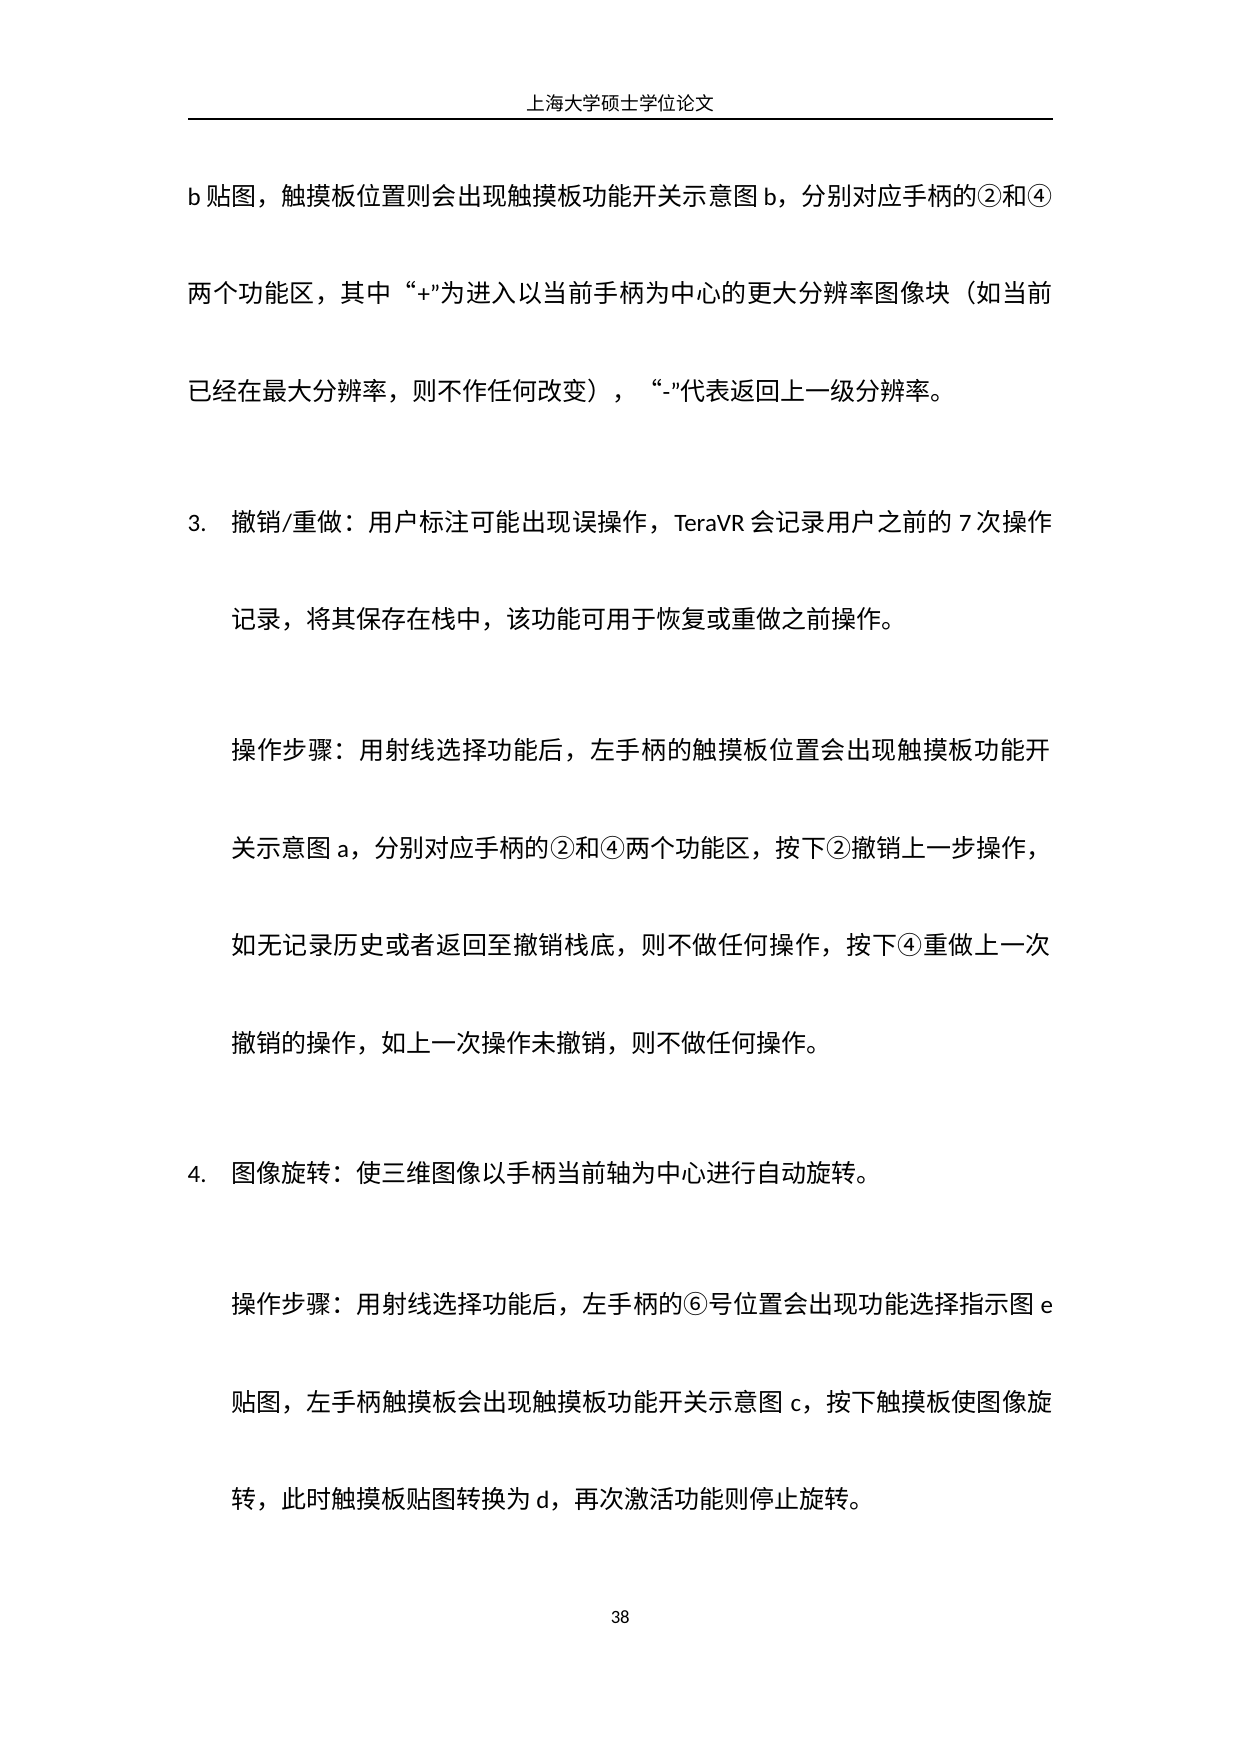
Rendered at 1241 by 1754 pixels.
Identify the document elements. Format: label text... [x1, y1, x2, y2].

text 操作步骤：用射线选择功能后，左手柄的触摸板位置会出现触摸板功能开关示意图a，分别对应手柄的②和④两个功能区，按下②撤销上一步操作，如无记录历史或者返回至撤销栈底，则不做任何操作，按下④重做上一次撤销的操作，如上一次操作未撤销，则不做任何操作。 [231, 716, 1053, 1074]
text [187, 162, 1053, 422]
list 撤销/重做：用户标注可能出现误操作，TeraVR会记录用户之前的7次操作记录，将其保存在栈中，该功能可用于恢复或重做之前操作。 [187, 488, 1053, 650]
list 图像旋转：使三维图像以手柄当前轴为中心进行自动旋转。 [187, 1139, 1053, 1204]
text 操作步骤：用射线选择功能后，左手柄的⑥号位置会出现功能选择指示图e贴图，左手柄触摸板会出现触摸板功能开关示意图c，按下触摸板使图像旋转，此时触摸板贴图转换为d，再次激活功能则停止旋转。 [231, 1270, 1053, 1530]
